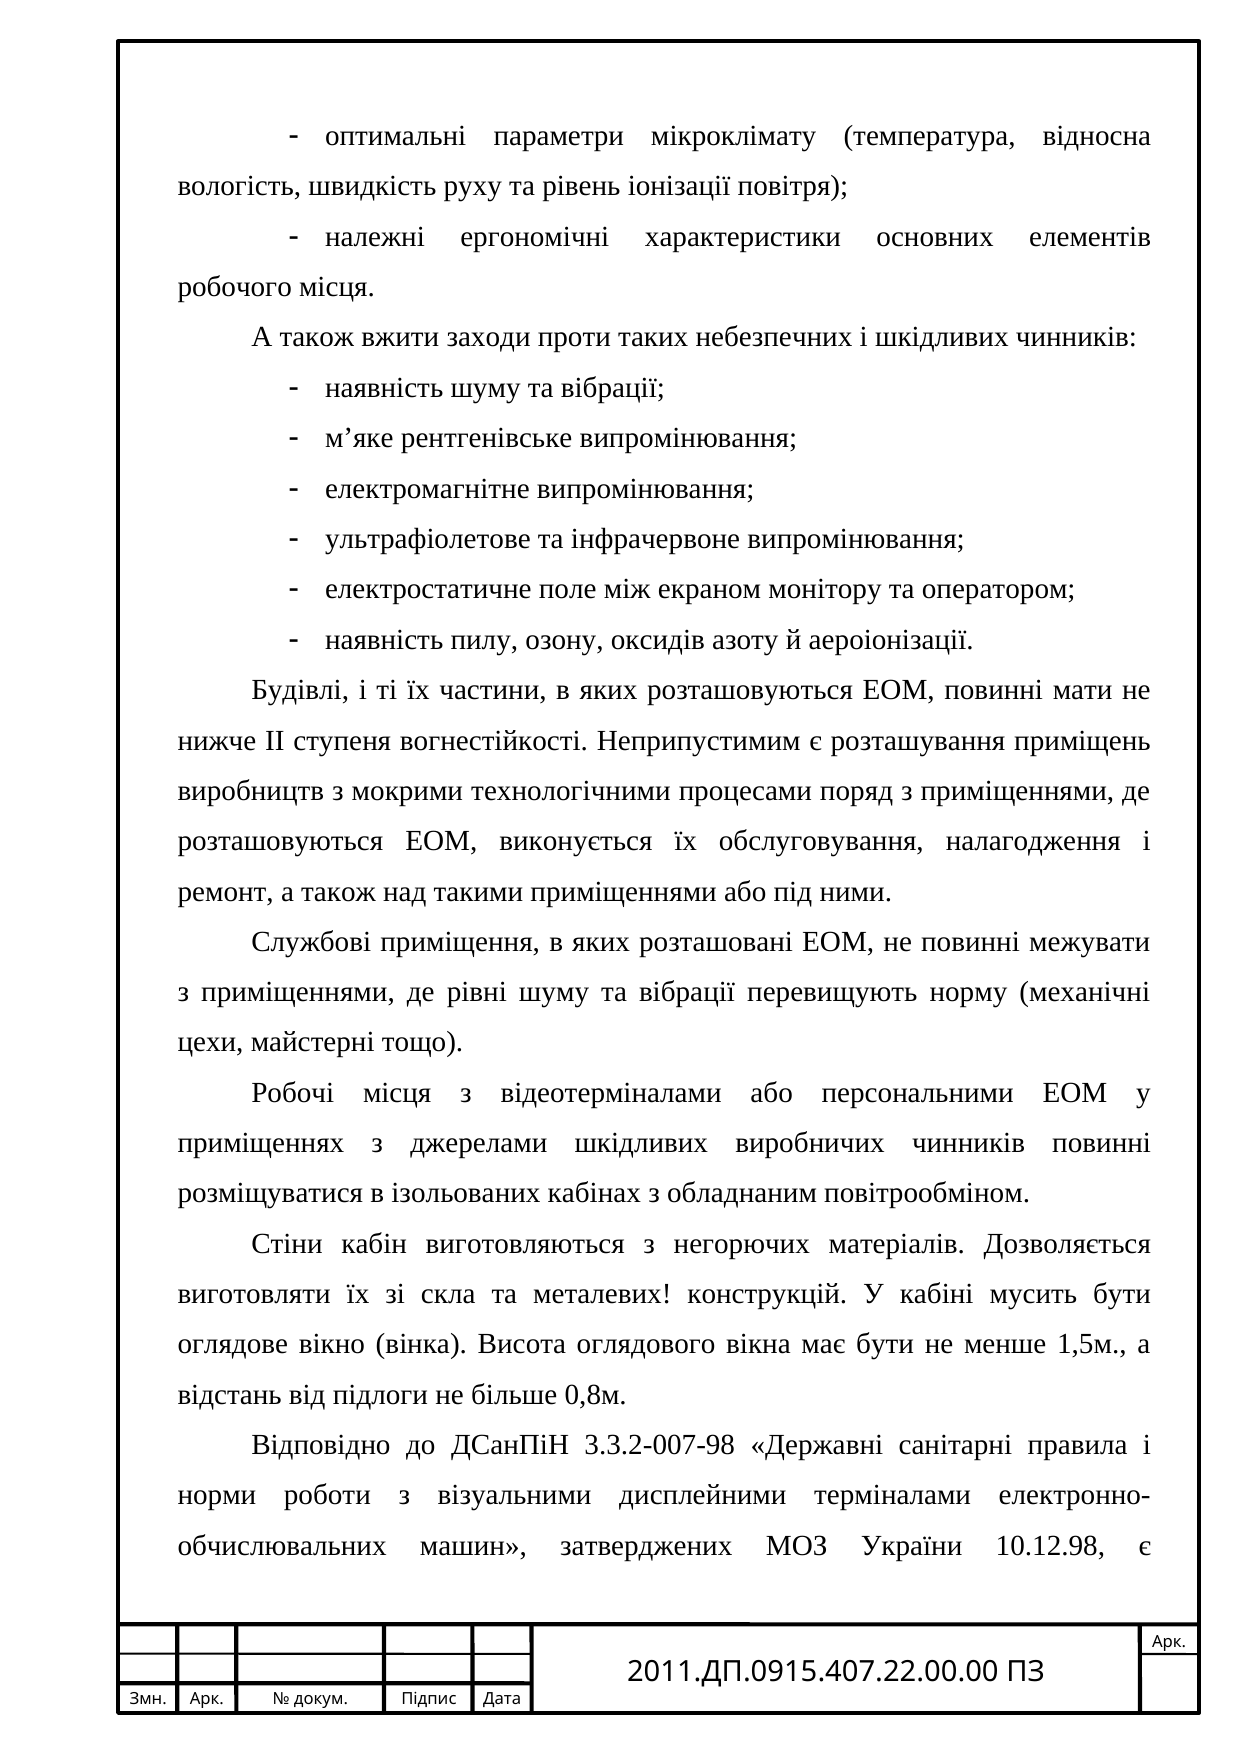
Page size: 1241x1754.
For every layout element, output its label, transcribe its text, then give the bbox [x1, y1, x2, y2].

list електромагнітне випромінювання; [177, 471, 1152, 504]
list наявність шуму та вібрації; [177, 370, 1152, 403]
list електростатичне поле між екраном монітору та оператором; [177, 572, 1152, 605]
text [177, 1427, 1152, 1561]
text А також вжити заходи проти таких небезпечних і шкідливих чинників: [177, 319, 1152, 353]
list належні ергономічні характеристики основних елементів робочого місця. [177, 219, 1152, 303]
text Робочі місця з відеотерміналами або персональними ЕОМ у приміщеннях з джерелами шкідливих виробничих чинників повинні розміщуватися в ізольованих кабінах з обладнаним повітрообміном. [177, 1075, 1152, 1209]
list оптимальні параметри мікроклімату (температура, відносна вологість, швидкість руху та рівень іонізації повітря); [177, 118, 1152, 202]
list м’яке рентгенівське випромінювання; [177, 420, 1152, 454]
text Будівлі, і ті їх частини, в яких розташовуються ЕОМ, повинні мати не нижче ІІ ступеня вогнестійкості. Неприпустимим є розташування приміщень виробництв з мокрими технологічними процесами поряд з приміщеннями, де розташовуються ЕОМ, виконується їх обслуговування, налагодження і ремонт, а також над такими приміщеннями або під ними. [177, 672, 1152, 907]
text Стіни кабін виготовляються з негорючих матеріалів. Дозволяється виготовляти їх зі скла та металевих! конструкцій. У кабіні мусить бути оглядове вікно (вінка). Висота оглядового вікна має бути не менше 1,5м., а відстань від підлоги не більше 0,8м. [177, 1226, 1152, 1410]
list наявність пилу, озону, оксидів азоту й аероіонізації. [177, 622, 1152, 656]
list ультрафіолетове та інфрачервоне випромінювання; [177, 521, 1152, 555]
text Службові приміщення, в яких розташовані ЕОМ, не повинні межувати з приміщеннями, де рівні шуму та вібрації перевищують норму (механічні цехи, майстерні тощо). [177, 924, 1152, 1058]
